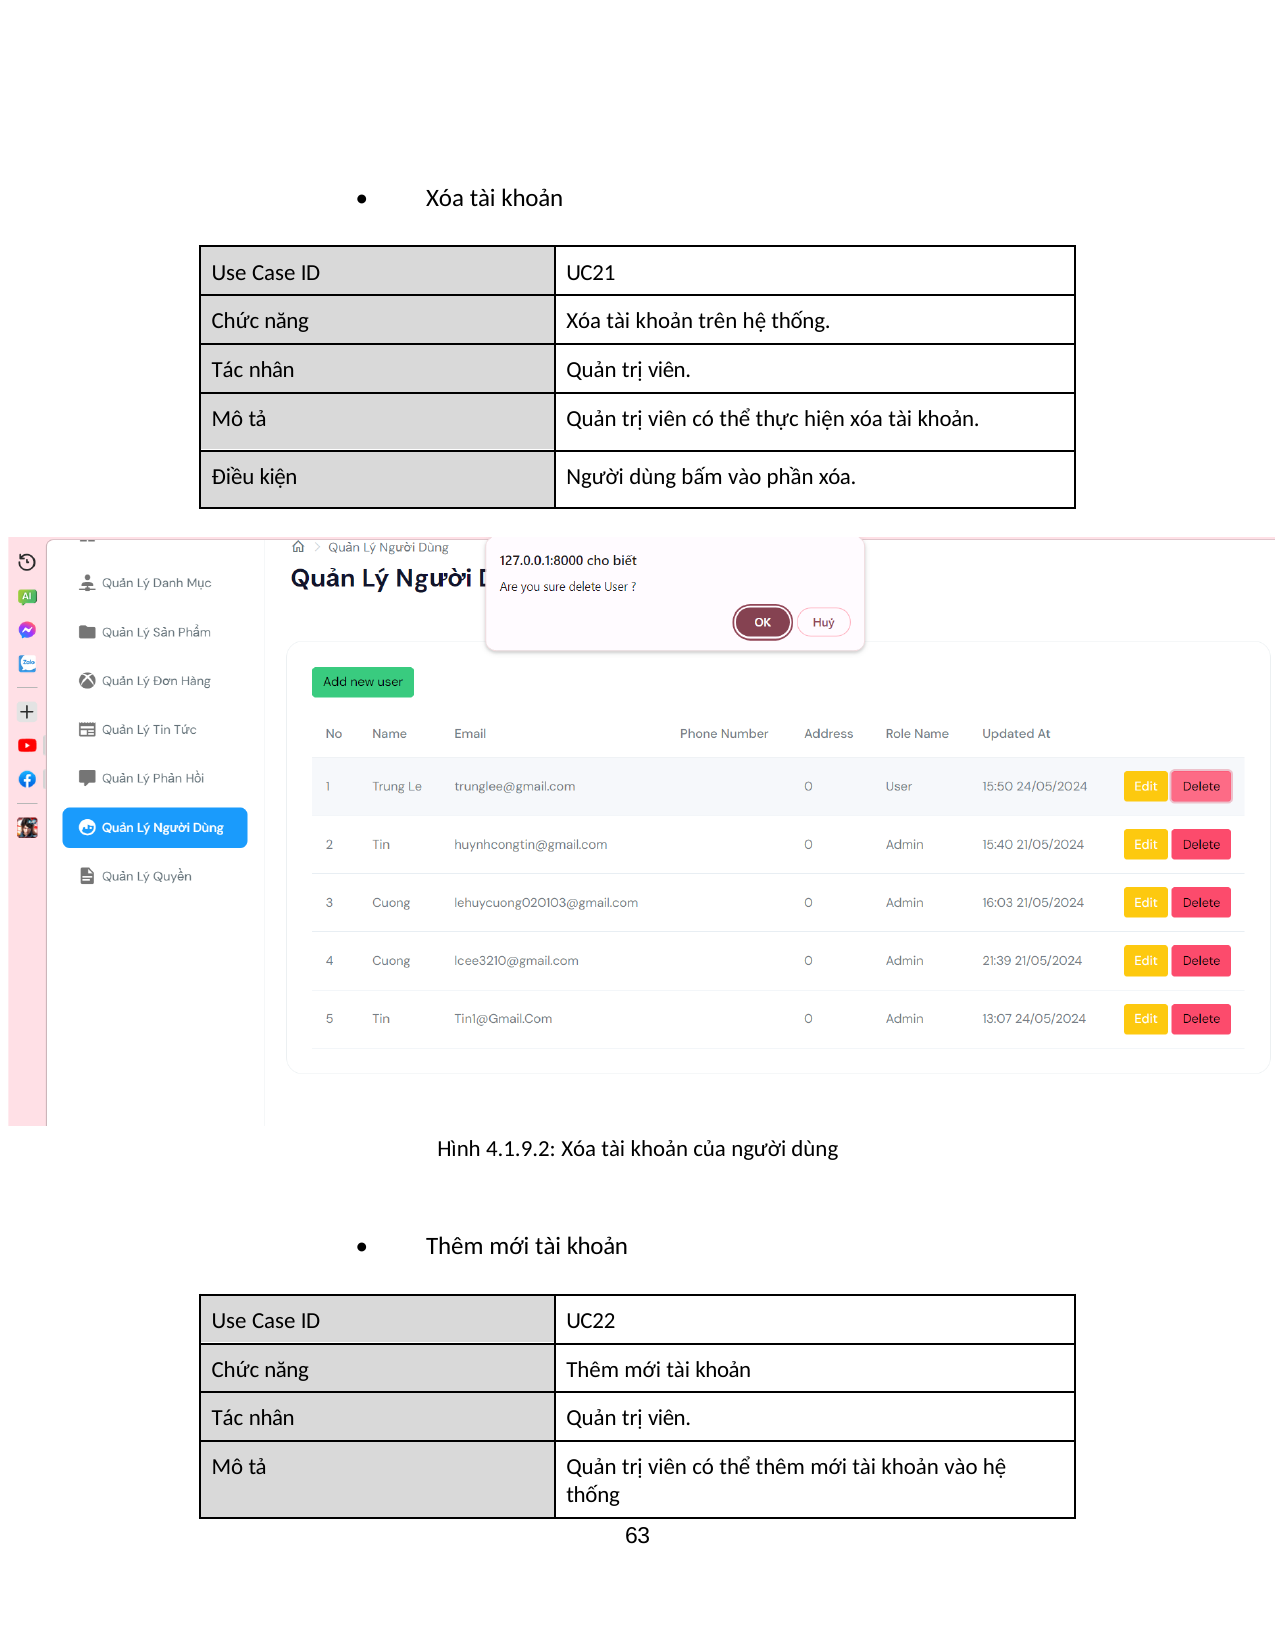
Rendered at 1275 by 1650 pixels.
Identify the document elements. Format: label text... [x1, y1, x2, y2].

list Xóa tài khoản [355, 182, 1275, 213]
table_cell Mô tả [201, 394, 554, 449]
table_header UC22 [556, 1296, 1074, 1342]
table_cell Thêm mới tài khoản [556, 1345, 1074, 1391]
table_cell Người dùng bấm vào phần xóa. [556, 452, 1074, 507]
table_header Use Case ID [201, 1296, 554, 1342]
table_cell Tác nhân [201, 345, 554, 392]
table_cell Quản trị viên có thể thực hiện xóa tài khoản. [556, 394, 1074, 449]
table_cell Điều kiện [201, 452, 554, 507]
table_cell Quản trị viên có thể thêm mới tài khoản vào hệ thống [556, 1442, 1074, 1517]
table_cell Chức năng [201, 1345, 554, 1391]
list Thêm mới tài khoản [355, 1231, 1275, 1261]
table_cell Xóa tài khoản trên hệ thống. [556, 296, 1074, 343]
table_cell Quản trị viên. [556, 1393, 1074, 1440]
table_cell Quản trị viên. [556, 345, 1074, 392]
text Hình 4.1.9.2: Xóa tài khoản của người dùng [8, 1134, 1267, 1162]
picture [8, 537, 1275, 1126]
table_cell Chức năng [201, 296, 554, 343]
table_header Use Case ID [201, 247, 554, 294]
table_cell Mô tả [201, 1442, 554, 1517]
table_cell Tác nhân [201, 1393, 554, 1440]
table_header UC21 [556, 247, 1074, 294]
